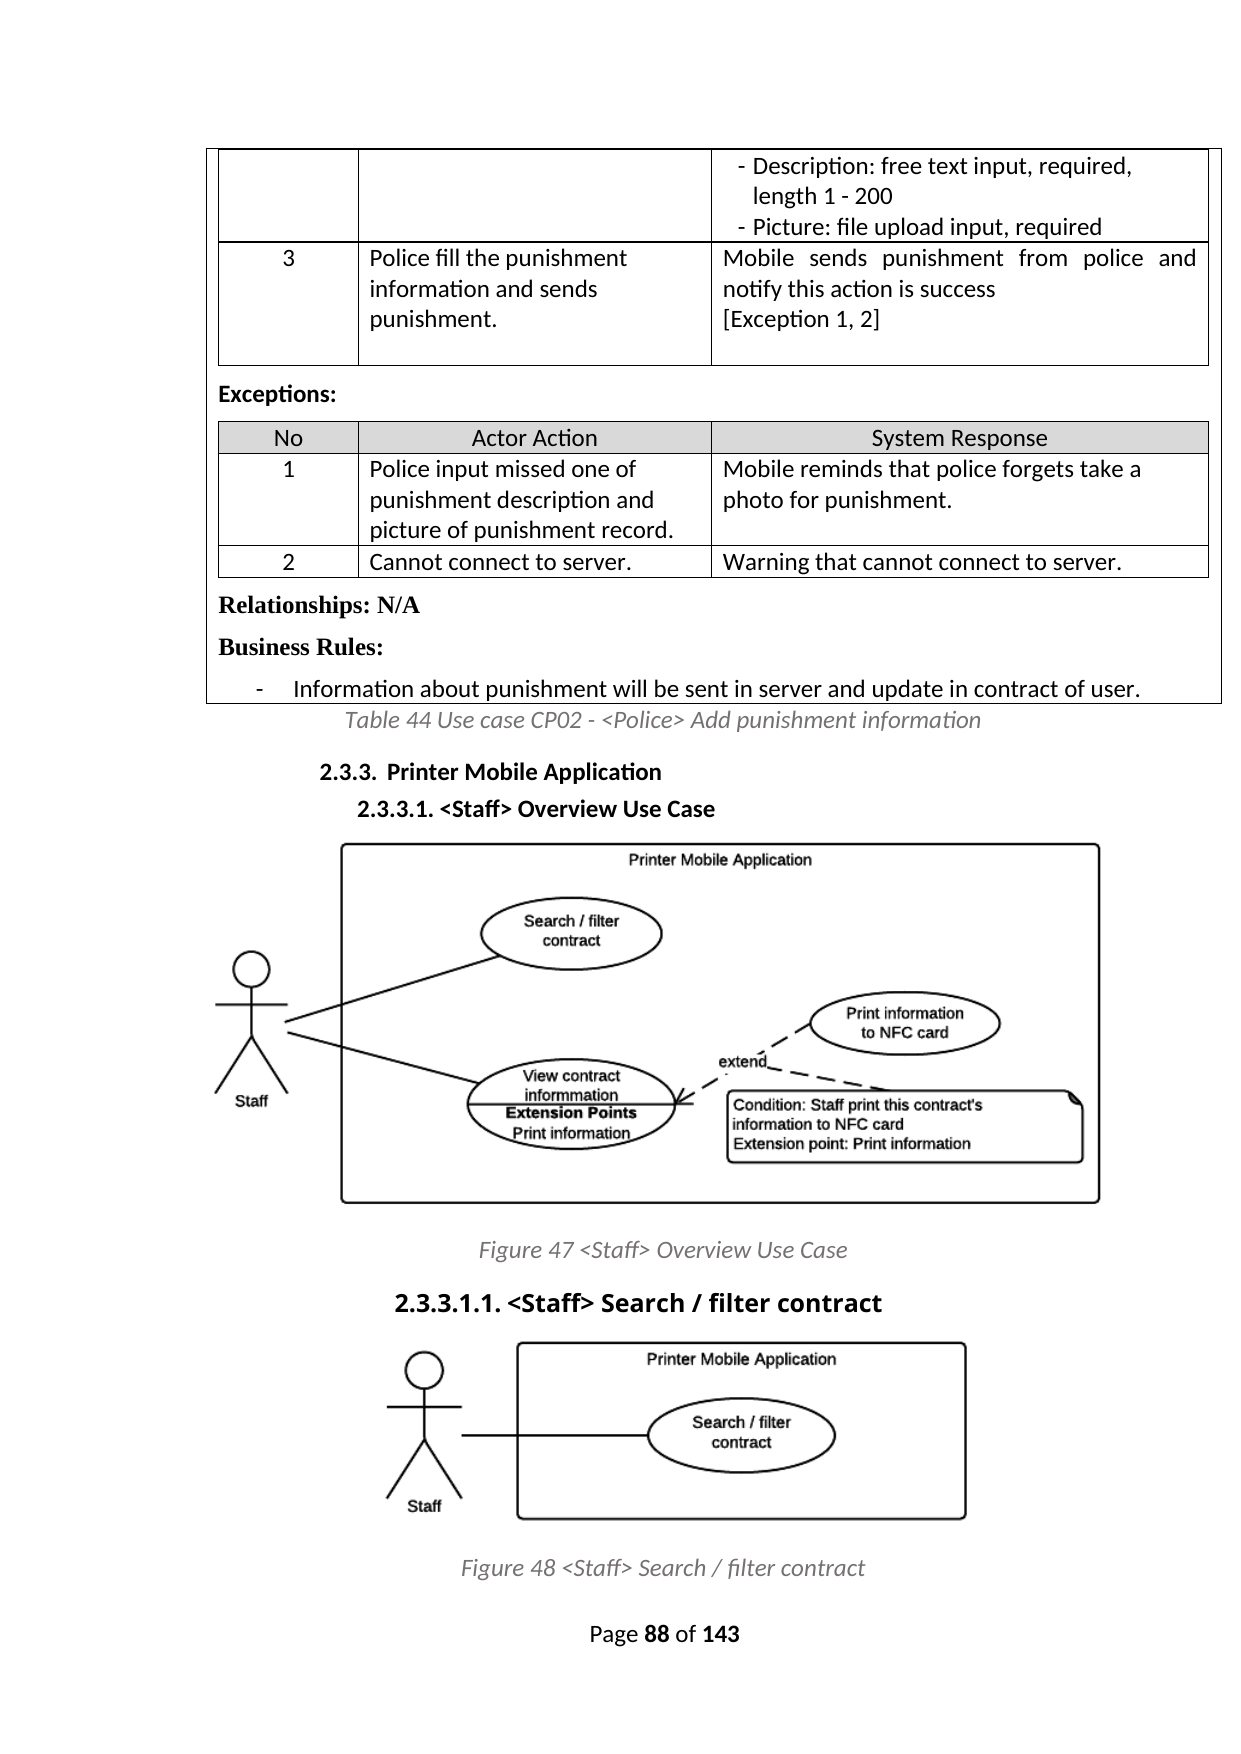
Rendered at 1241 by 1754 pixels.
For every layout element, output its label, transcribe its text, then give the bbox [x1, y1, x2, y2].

subtitle <Staff> Search / filter contract [394, 1286, 1122, 1320]
picture [207, 825, 1122, 1216]
subtitle <Staff> Overview Use Case [357, 793, 1122, 823]
subtitle Printer Mobile Application [319, 756, 1122, 786]
text Figure 48 <Staff> Search / filter contract [207, 1552, 1122, 1583]
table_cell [207, 149, 1221, 703]
text Figure 47 <Staff> Overview Use Case [207, 1234, 1122, 1265]
picture [341, 1322, 988, 1533]
text Table Use case CP02 - <Police> Add punishment information [207, 704, 1122, 735]
